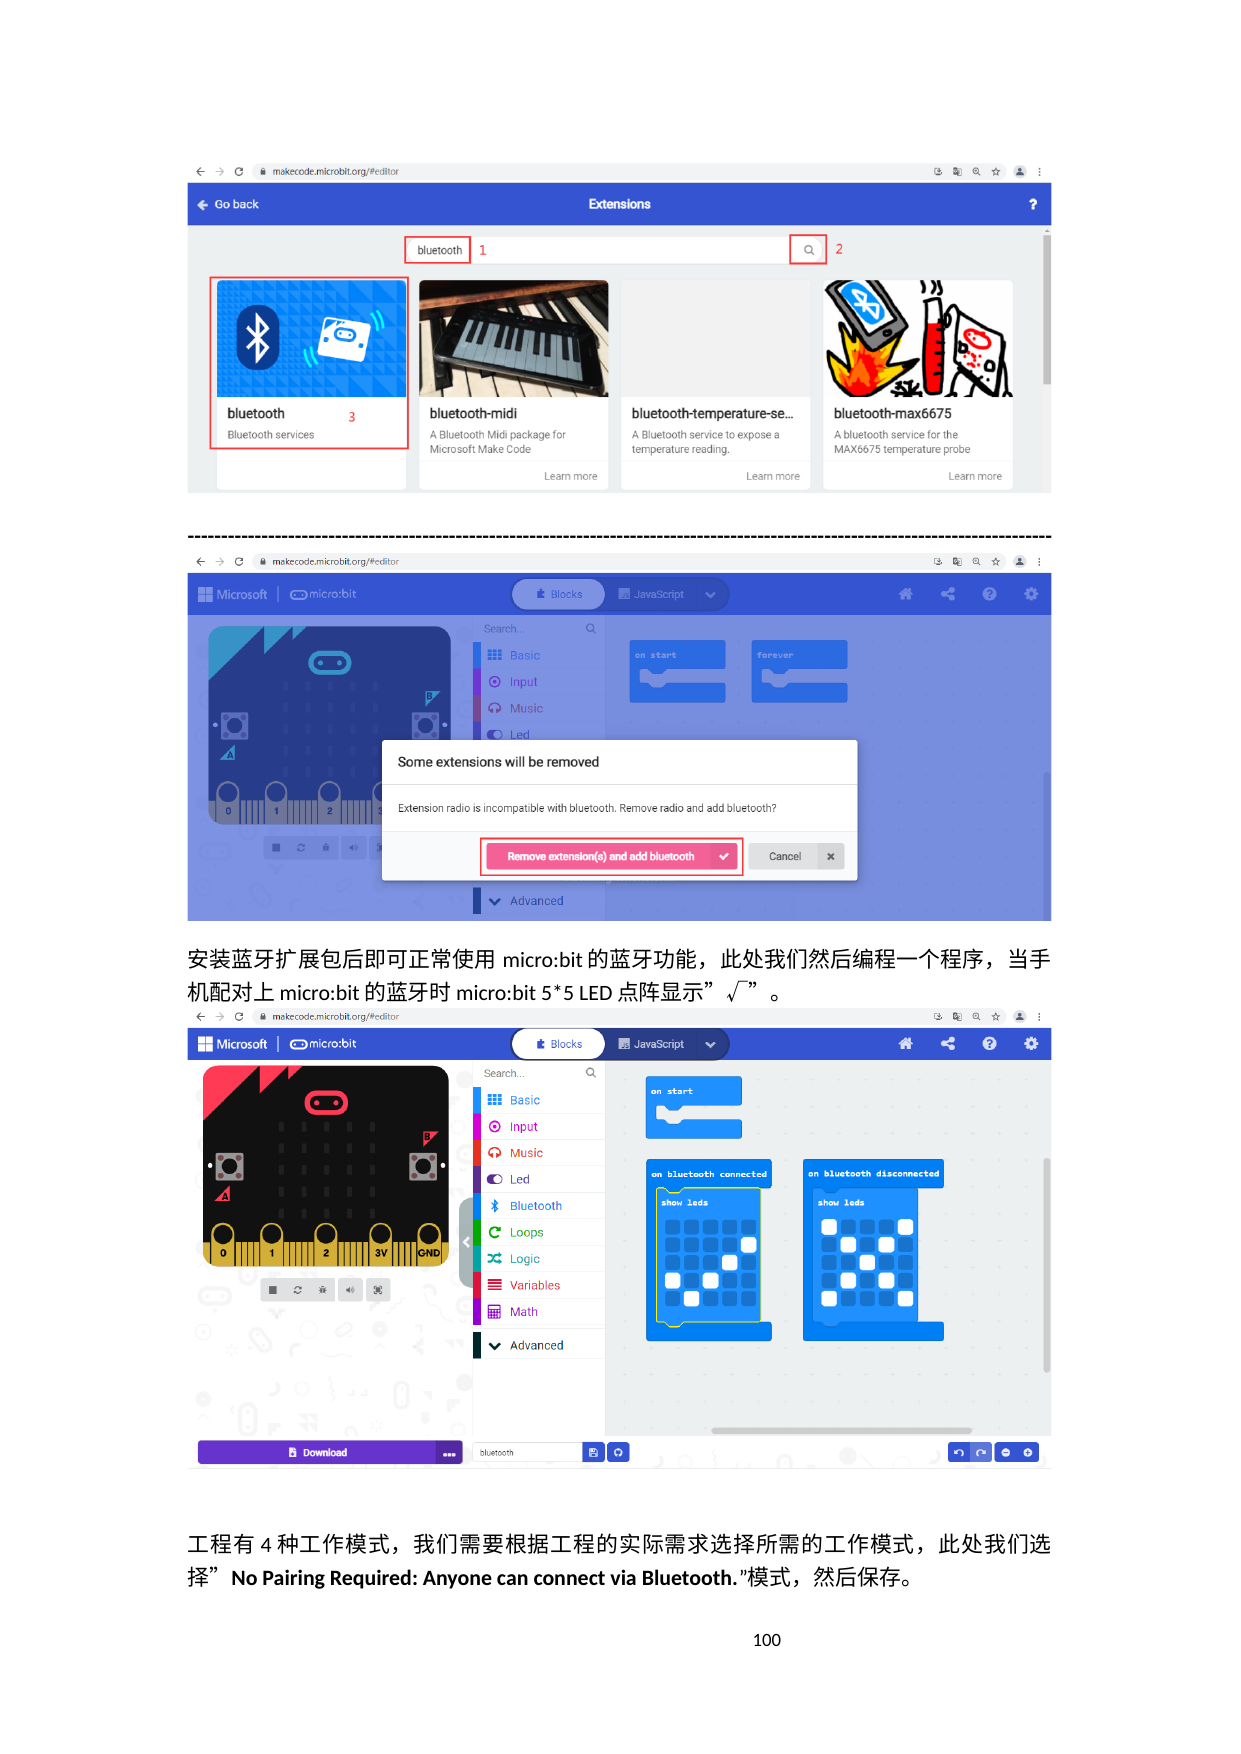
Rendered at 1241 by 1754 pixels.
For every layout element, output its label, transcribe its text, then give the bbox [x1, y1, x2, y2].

text 工程有4种工作模式，我们需要根据工程的实际需求选择所需的工作模式，此处我们选择”No Pairing Required: Anyone can connect via Bluetooth.”模式，然后保存。 [187, 1527, 1053, 1592]
text --------------------------------------------------------------------------------------------------------------------------------- [187, 519, 1053, 552]
text 安装蓝牙扩展包后即可正常使用micro:bit的蓝牙功能，此处我们然后编程一个程序，当手机配对上micro:bit的蓝牙时micro:bit 5*5 LED点阵显示”√”。 [187, 942, 1053, 1007]
picture [187, 552, 1052, 921]
picture [187, 162, 1052, 493]
picture [187, 1007, 1052, 1469]
